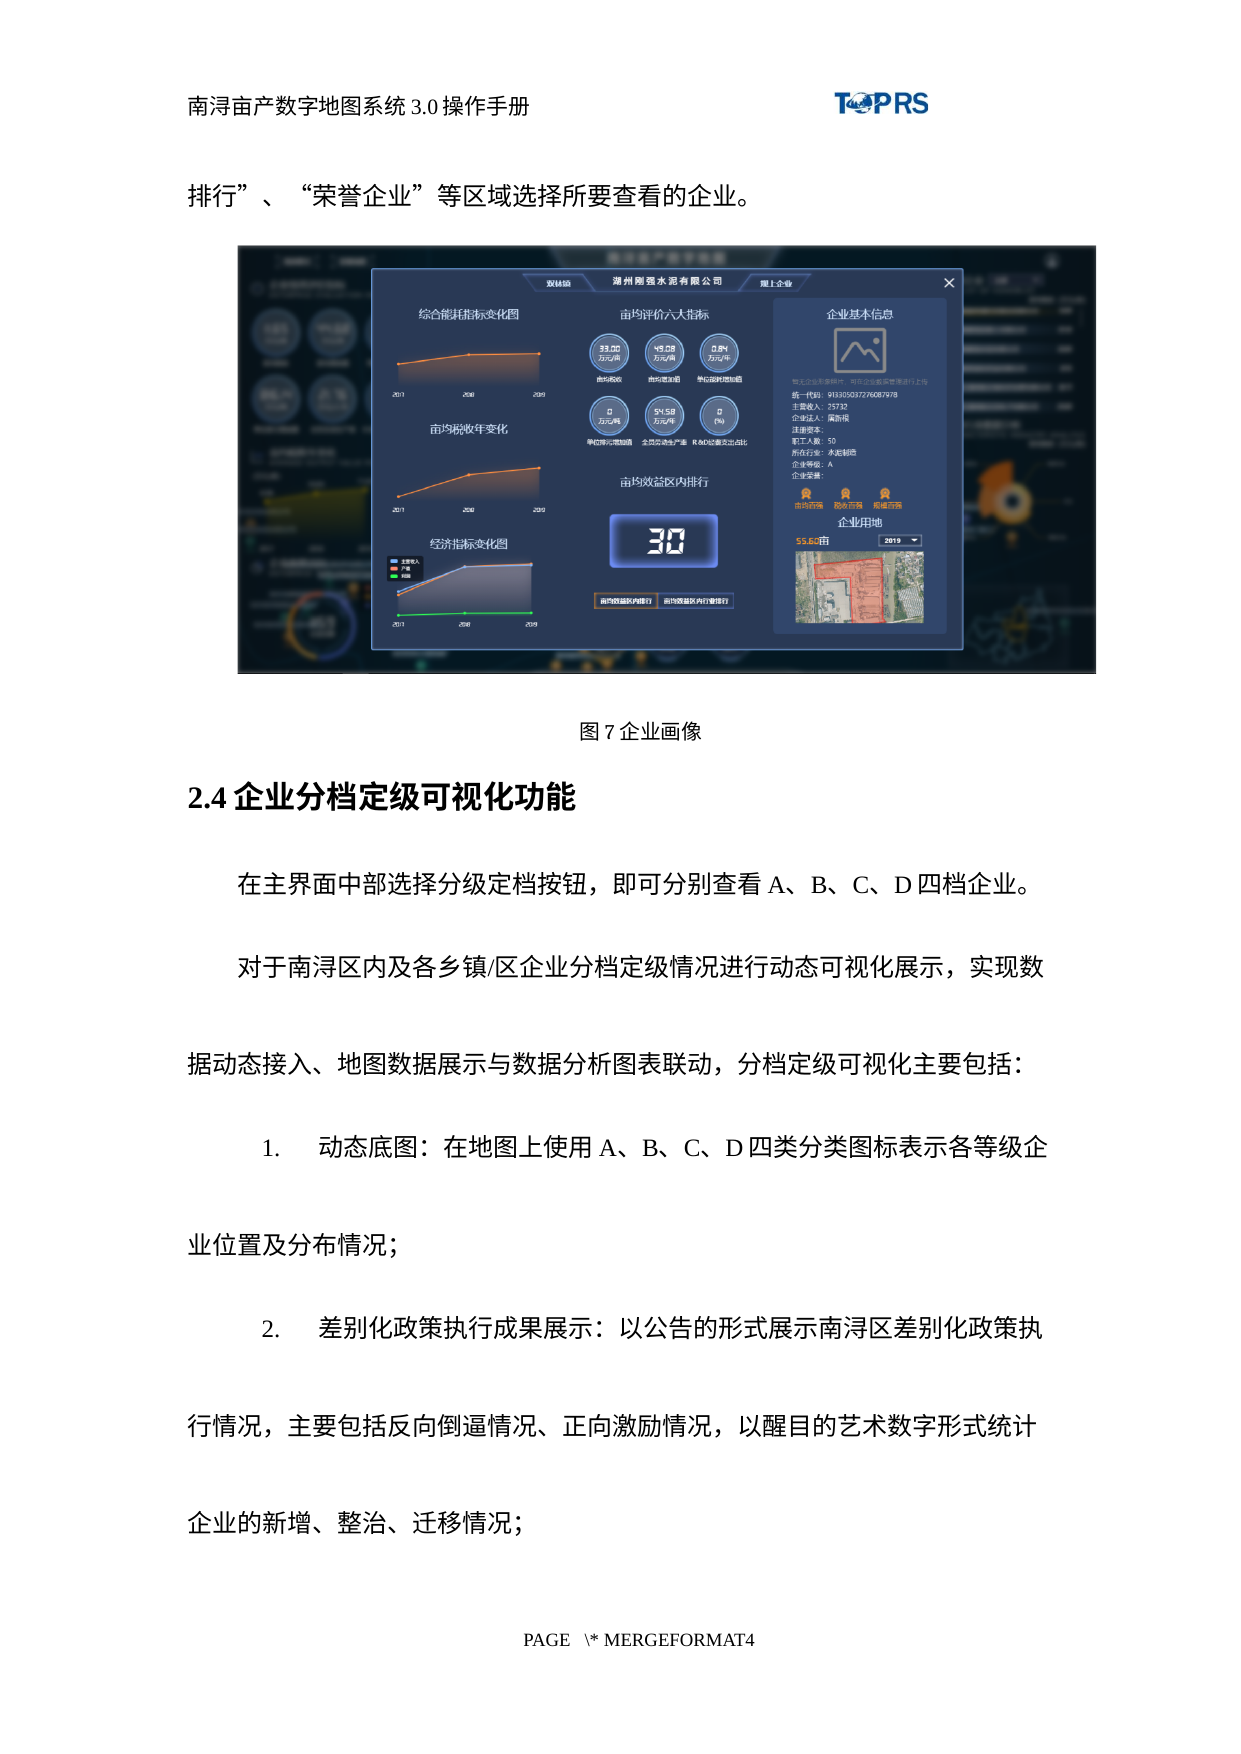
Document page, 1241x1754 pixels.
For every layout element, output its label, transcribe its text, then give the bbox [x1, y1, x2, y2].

picture [833, 91, 929, 114]
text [187, 162, 1053, 227]
text 在主界面中部选择分级定档按钮，即可分别查看A、B、C、D四档企业。 [187, 850, 1053, 915]
list 差别化政策执行成果展示：以公告的形式展示南浔区差别化政策执行情况，主要包括反向倒逼情况、正向激励情况，以醒目的艺术数字形式统计企业的新增、整治、迁移情况； [187, 1294, 1053, 1554]
text 图7 企业画像 [187, 714, 1053, 747]
subtitle 2.4企业分档定级可视化功能 [187, 762, 1053, 827]
picture [237, 245, 1097, 674]
text 对于南浔区内及各乡镇/区企业分档定级情况进行动态可视化展示，实现数据动态接入、地图数据展示与数据分析图表联动，分档定级可视化主要包括： [187, 933, 1053, 1095]
list 动态底图：在地图上使用A、B、C、D四类分类图标表示各等级企业位置及分布情况； [187, 1113, 1053, 1276]
